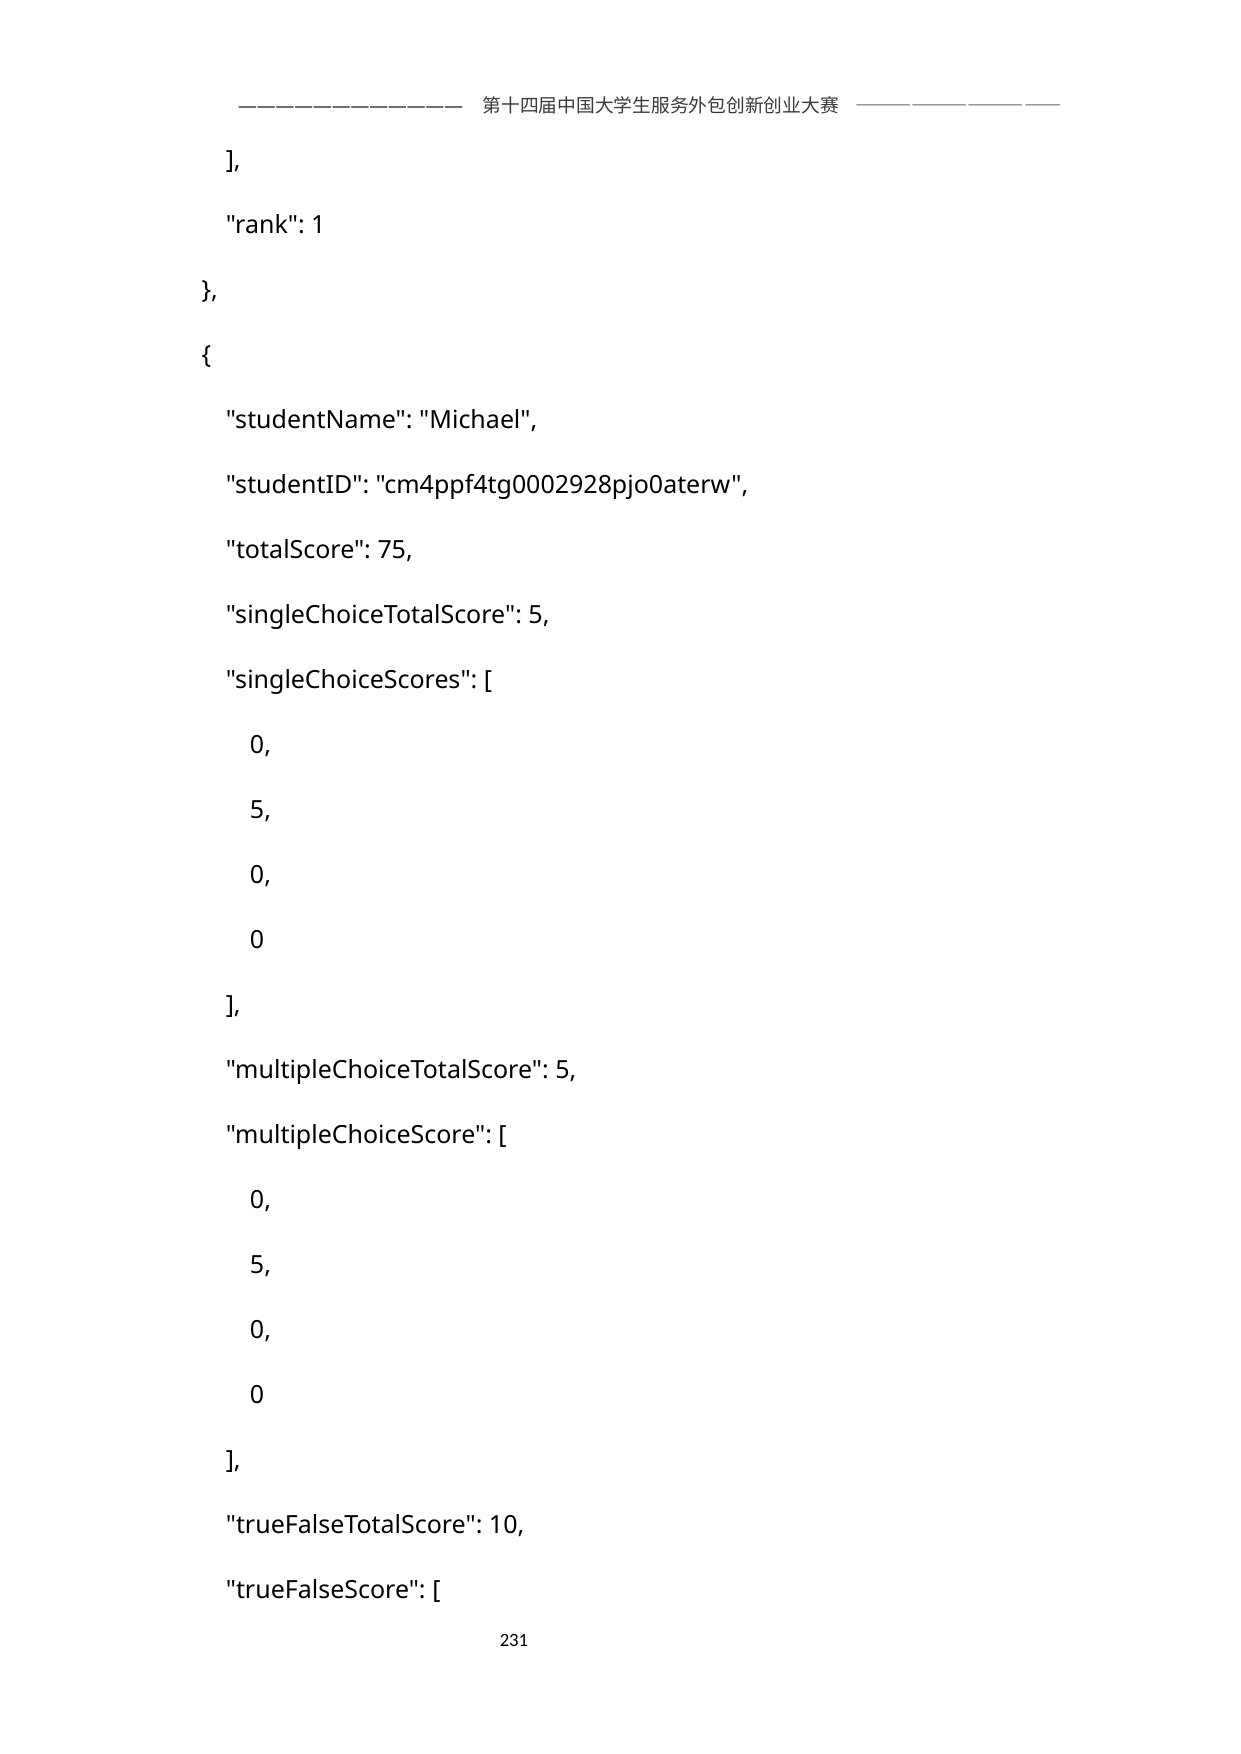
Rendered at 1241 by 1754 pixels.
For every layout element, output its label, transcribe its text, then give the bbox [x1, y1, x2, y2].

text }, [177, 256, 1122, 321]
text "multipleChoiceTotalScore": 5, [177, 1036, 1122, 1101]
text 5, [177, 1231, 1122, 1296]
text ], [177, 126, 1122, 191]
text "trueFalseTotalScore": 10, [177, 1491, 1122, 1556]
text 0, [177, 841, 1122, 906]
text "trueFalseScore": [ [177, 1556, 1122, 1621]
text "totalScore": 75, [177, 516, 1122, 581]
text "singleChoiceScores": [ [177, 646, 1122, 711]
text "studentName": "Michael", [177, 386, 1122, 451]
text 0 [177, 906, 1122, 971]
text 0, [177, 1166, 1122, 1231]
text 0 [177, 1361, 1122, 1426]
text "singleChoiceTotalScore": 5, [177, 581, 1122, 646]
text 0, [177, 1296, 1122, 1361]
text ], [177, 971, 1122, 1036]
text 0, [177, 711, 1122, 776]
text "studentID": "cm4ppf4tg0002928pjo0aterw", [177, 451, 1122, 516]
text { [177, 321, 1122, 386]
text 5, [177, 776, 1122, 841]
text "rank": 1 [177, 191, 1122, 256]
text "multipleChoiceScore": [ [177, 1101, 1122, 1166]
text ], [177, 1426, 1122, 1491]
